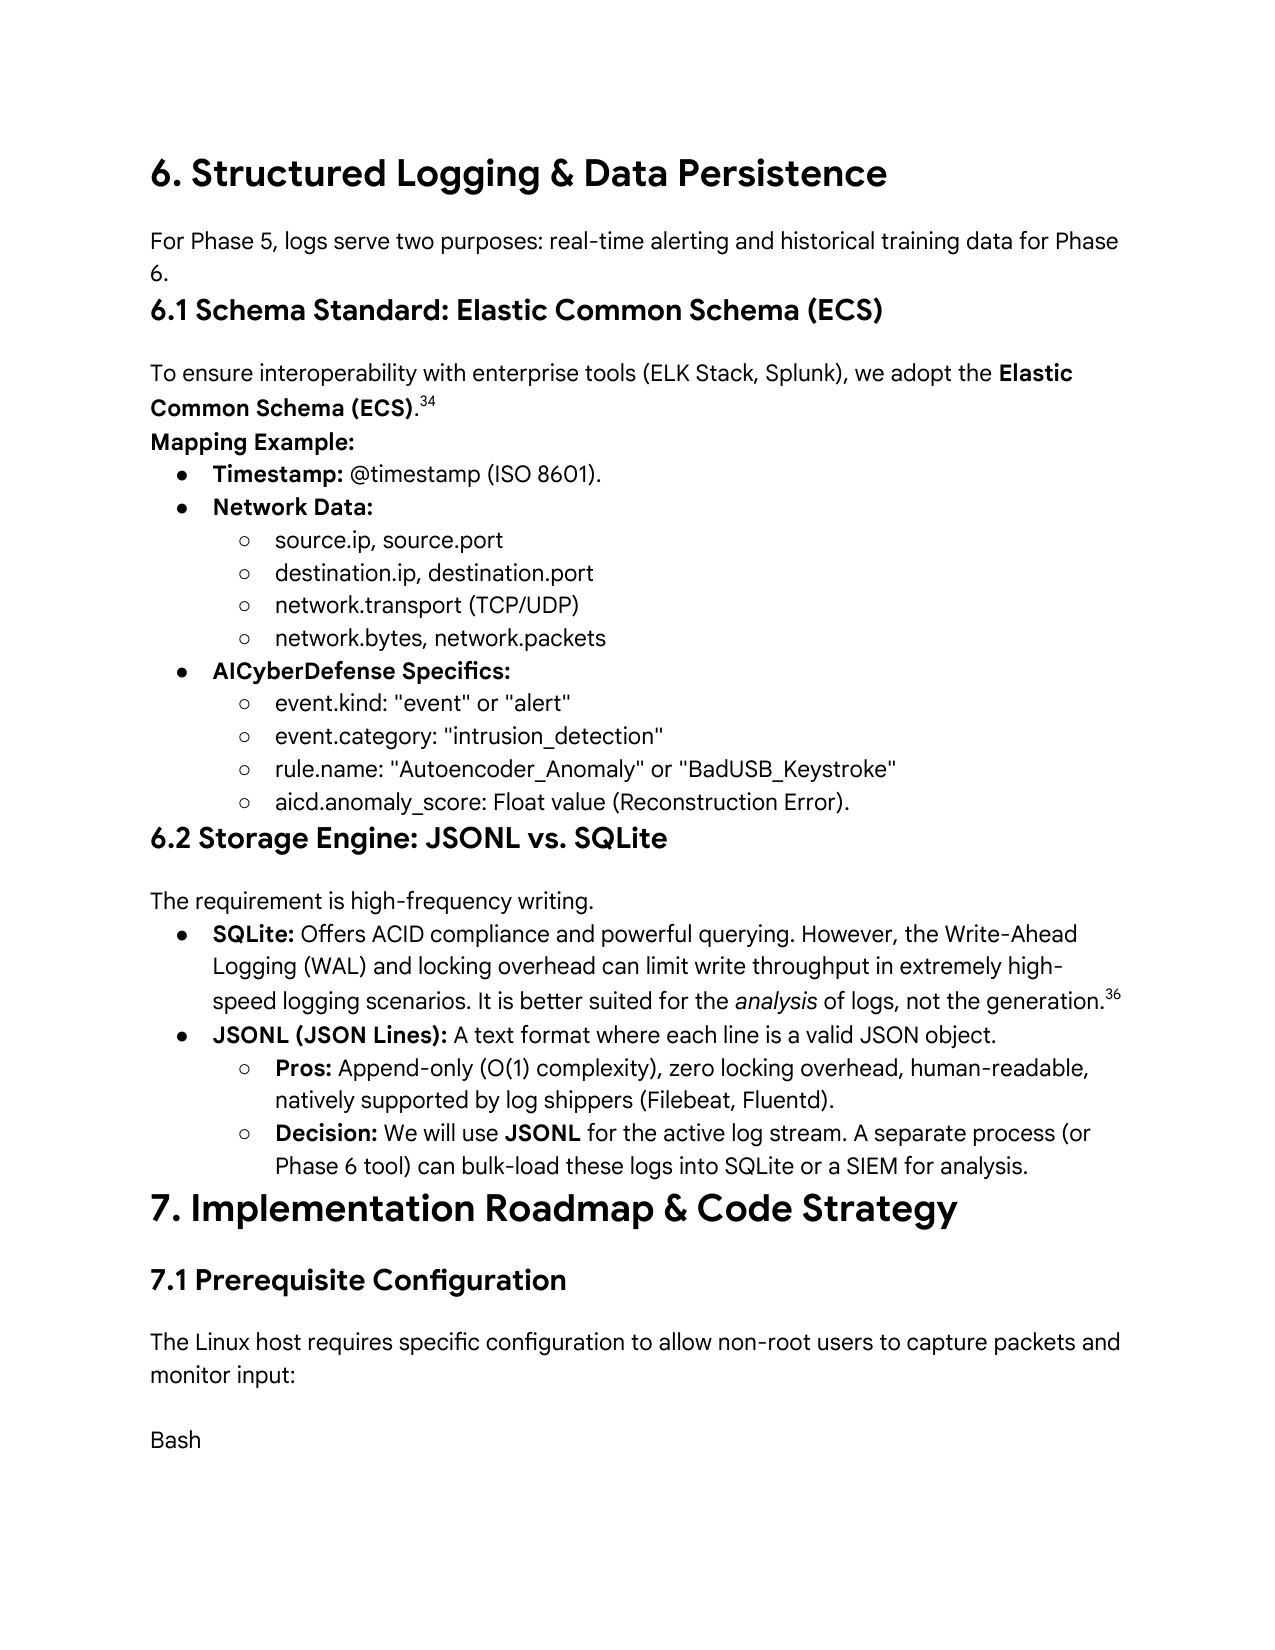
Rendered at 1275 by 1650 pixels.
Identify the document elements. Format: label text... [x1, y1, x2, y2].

subtitle 6.1 Schema Standard: Elastic Common Schema (ECS) [150, 292, 1125, 329]
list event.kind: "event" or "alert" [237, 689, 1125, 718]
list Network Data: [175, 493, 1125, 522]
text The Linux host requires specific configuration to allow non-root users to capture packets and monitor input: [150, 1328, 1125, 1390]
subtitle 6. Structured Logging & Data Persistence [150, 150, 1125, 197]
list network.bytes, network.packets [237, 624, 1125, 653]
list network.transport (TCP/UDP) [237, 591, 1125, 620]
list Pros: Append-only (O(1) complexity), zero locking overhead, human-readable, natively supported by log shippers (Filebeat, Fluentd). [237, 1054, 1125, 1116]
list aicd.anomaly_score: Float value (Reconstruction Error). [237, 788, 1125, 816]
text Mapping Example: [150, 428, 1125, 457]
subtitle 6.2 Storage Engine: JSONL vs. SQLite [150, 820, 1125, 857]
list destination.ip, destination.port [237, 559, 1125, 587]
text Bash [150, 1427, 1125, 1455]
list JSONL (JSON Lines): A text format where each line is a valid JSON object. [175, 1021, 1125, 1050]
subtitle 7.1 Prerequisite Configuration [150, 1262, 1125, 1298]
list rule.name: "Autoencoder_Anomaly" or "BadUSB_Keystroke" [237, 755, 1125, 784]
list AICyberDefense Specifics: [175, 657, 1125, 686]
list event.category: "intrusion_detection" [237, 722, 1125, 751]
list Timestamp: @timestamp (ISO 8601). [175, 461, 1125, 489]
list source.ip, source.port [237, 526, 1125, 555]
text To ensure interoperability with enterprise tools (ELK Stack, Splunk), we adopt the Elastic Common Schema (ECS).34 [150, 359, 1125, 423]
text The requirement is high-frequency writing. [150, 887, 1125, 916]
list Decision: We will use JSONL for the active log stream. A separate process (or Phase 6 tool) can bulk-load these logs into SQLite or a SIEM for analysis. [237, 1119, 1125, 1181]
list SQLite: Offers ACID compliance and powerful querying. However, the Write-Ahead Logging (WAL) and locking overhead can limit write throughput in extremely high-speed logging scenarios. It is better suited for the analysis of logs, not the generation.36 [175, 920, 1125, 1017]
subtitle 7. Implementation Roadmap & Code Strategy [150, 1185, 1125, 1232]
text For Phase 5, logs serve two purposes: real-time alerting and historical training data for Phase 6. [150, 227, 1125, 288]
